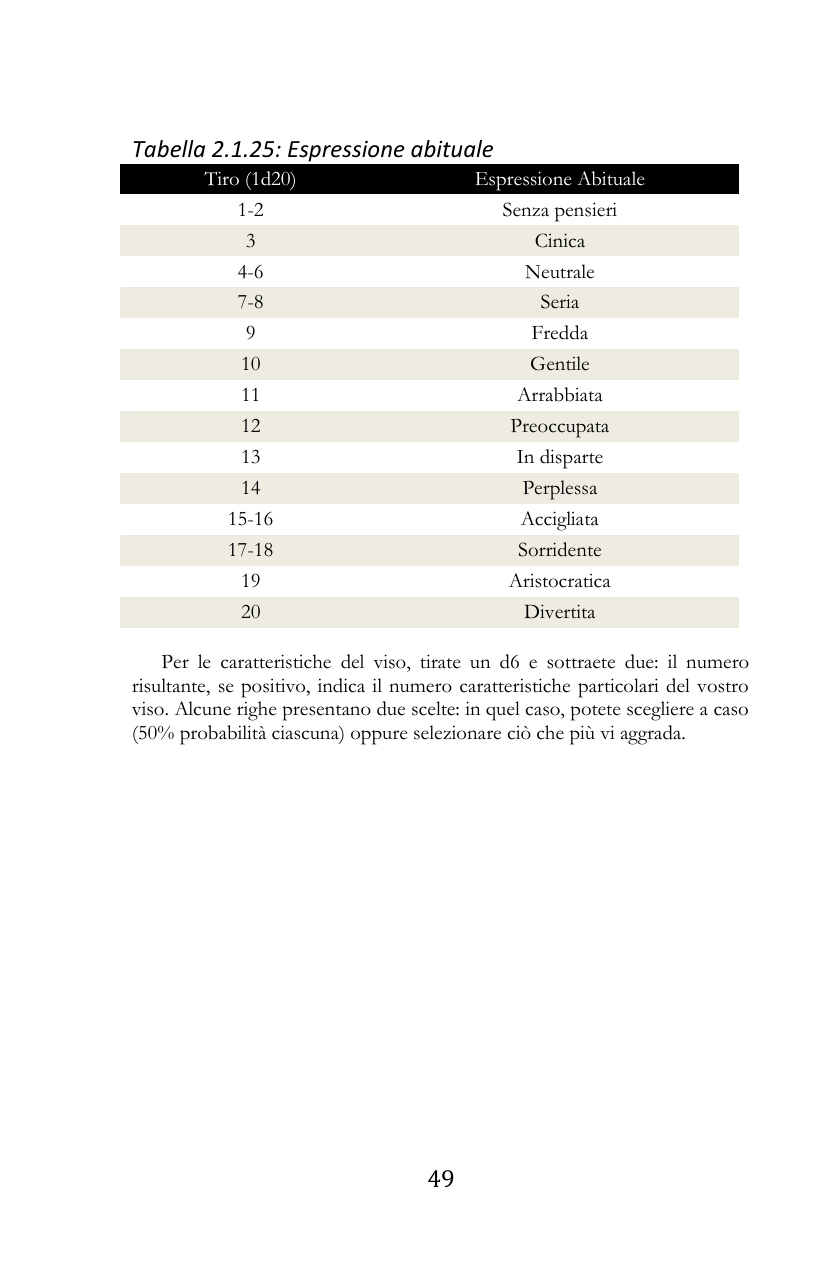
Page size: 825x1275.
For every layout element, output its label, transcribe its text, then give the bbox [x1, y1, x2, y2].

table_cell 13 [120, 442, 351, 473]
table_cell Gentile [351, 349, 739, 380]
table_cell Preoccupata [351, 411, 739, 442]
table_cell Accigliata [351, 504, 739, 535]
table_cell Fredda [351, 318, 739, 349]
text Per le caratteristiche del viso, tirate un d6 e sottraete due: il numero risultante, se positivo, indica il numero caratteristiche particolari del vostro viso. Alcune righe presentano due scelte: in quel caso, potete scegliere a caso (50% probabilità ciascuna) oppure selezionare ciò che più vi aggrada. [132, 651, 750, 745]
table_cell 12 [120, 411, 351, 442]
table_cell Perplessa [351, 473, 739, 504]
table_cell 11 [120, 380, 351, 411]
table_cell Seria [351, 287, 739, 318]
table_cell 4-6 [120, 256, 351, 287]
table_cell 7-8 [120, 287, 351, 318]
subtitle Tabella 2.1.25: Espressione abituale [132, 133, 750, 163]
table_cell 19 [120, 566, 351, 597]
table_cell 9 [120, 318, 351, 349]
table_cell 1-2 [120, 195, 351, 225]
table_cell Aristocratica [351, 566, 739, 597]
table_cell In disparte [351, 442, 739, 473]
table_cell 14 [120, 473, 351, 504]
table_cell Divertita [351, 597, 739, 628]
table_cell 10 [120, 349, 351, 380]
table_cell 3 [120, 225, 351, 256]
table_cell Senza pensieri [351, 195, 739, 225]
table_cell 20 [120, 597, 351, 628]
table_header Tiro (1d20) [120, 164, 351, 194]
table_header Espressione Abituale [351, 164, 739, 194]
table_cell Arrabbiata [351, 380, 739, 411]
table_cell Neutrale [351, 256, 739, 287]
table_cell 17-18 [120, 535, 351, 566]
table_cell Sorridente [351, 535, 739, 566]
table_cell Cinica [351, 225, 739, 256]
table_cell 15-16 [120, 504, 351, 535]
